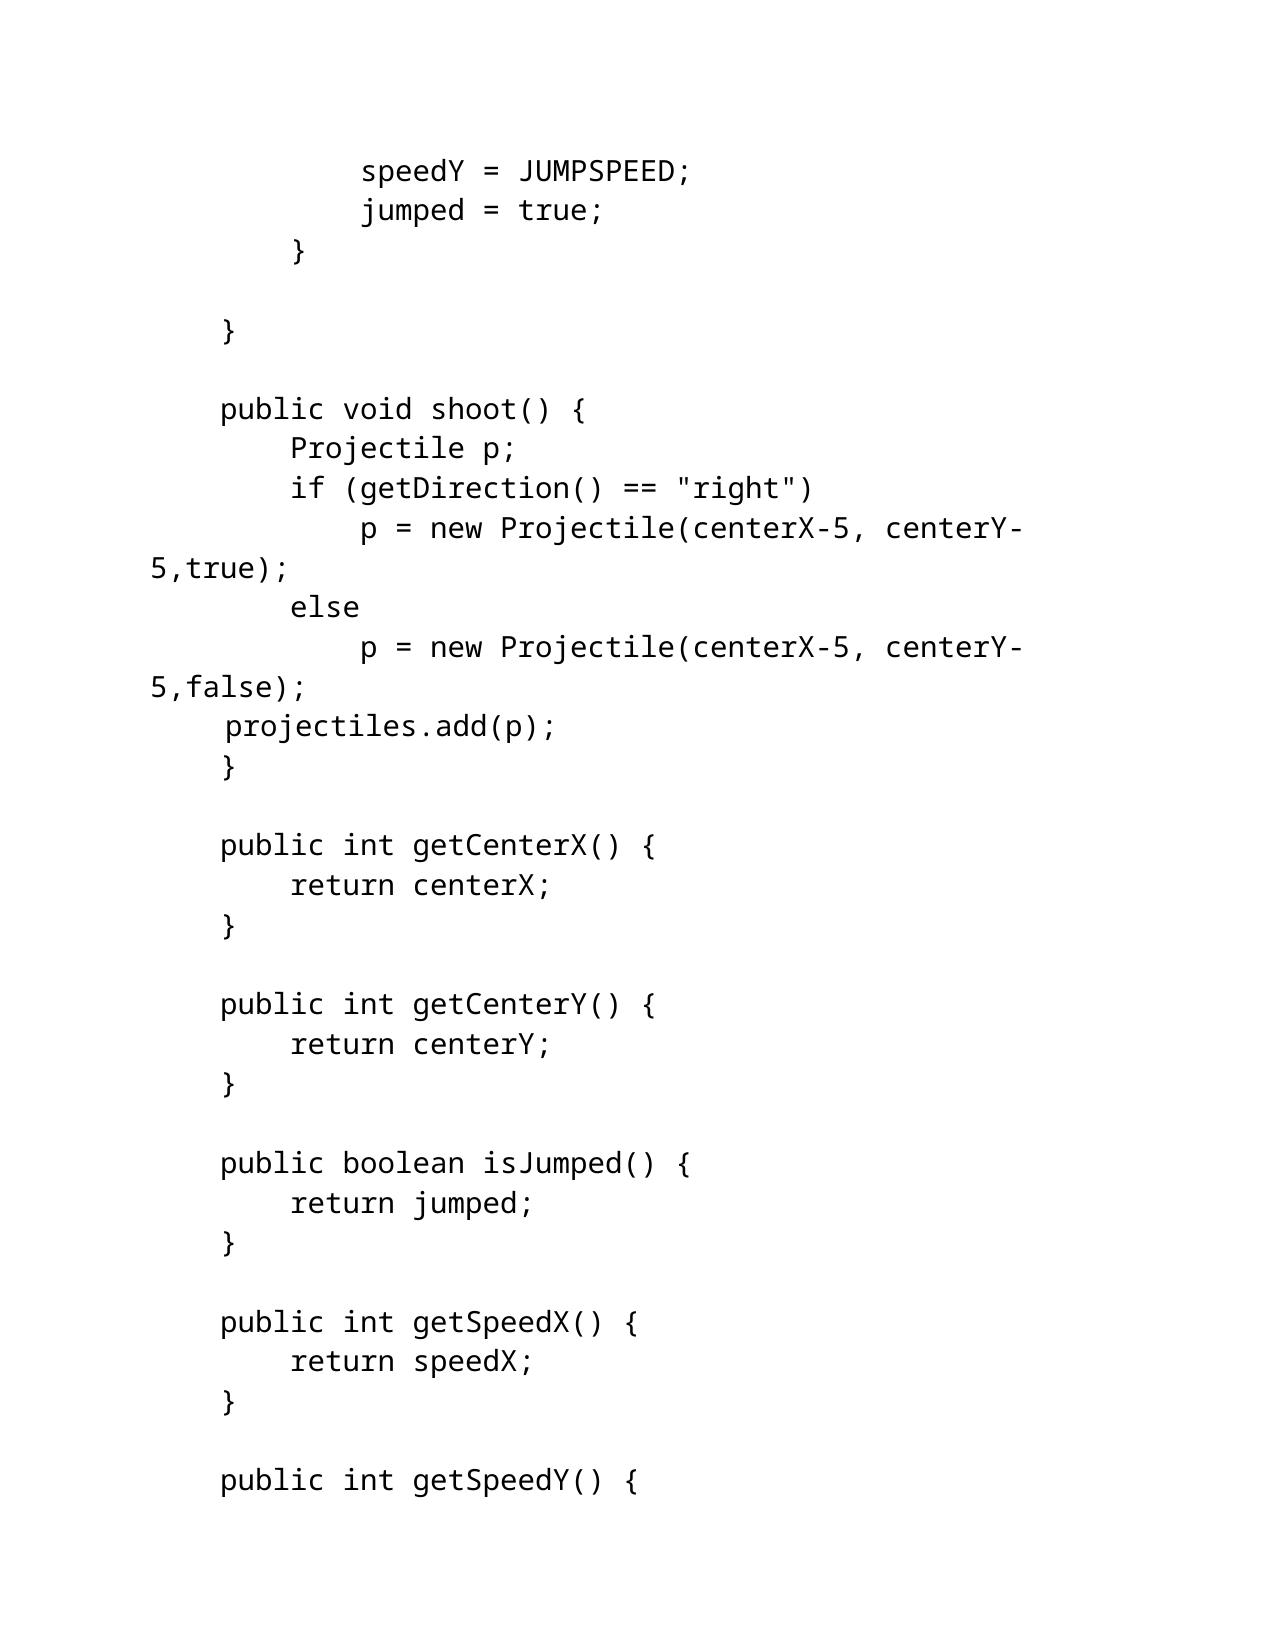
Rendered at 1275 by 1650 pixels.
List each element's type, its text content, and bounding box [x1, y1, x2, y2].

text public void shoot() { [150, 388, 1125, 428]
text public int getSpeedY() { [150, 1460, 1125, 1499]
text } [150, 745, 1125, 785]
text if (getDirection() == "right") [150, 467, 1125, 507]
text jumped = true; [150, 190, 1125, 229]
text public int getCenterX() { [150, 825, 1125, 864]
text projectiles.add(p); [150, 706, 1125, 745]
text } [150, 1063, 1125, 1102]
text public int getSpeedX() { [150, 1301, 1125, 1341]
text return jumped; [150, 1182, 1125, 1222]
text } [150, 229, 1125, 269]
text } [150, 309, 1125, 348]
text speedY = JUMPSPEED; [150, 150, 1125, 190]
text return centerY; [150, 1023, 1125, 1063]
text p = new Projectile(centerX-5, centerY-5,false); [150, 626, 1125, 706]
text } [150, 904, 1125, 944]
text } [150, 1222, 1125, 1261]
text return centerX; [150, 864, 1125, 904]
text return speedX; [150, 1341, 1125, 1380]
text } [150, 1380, 1125, 1420]
text public int getCenterY() { [150, 983, 1125, 1023]
text else [150, 587, 1125, 626]
text public boolean isJumped() { [150, 1142, 1125, 1182]
text Projectile p; [150, 428, 1125, 467]
text p = new Projectile(centerX-5, centerY-5,true); [150, 507, 1125, 587]
